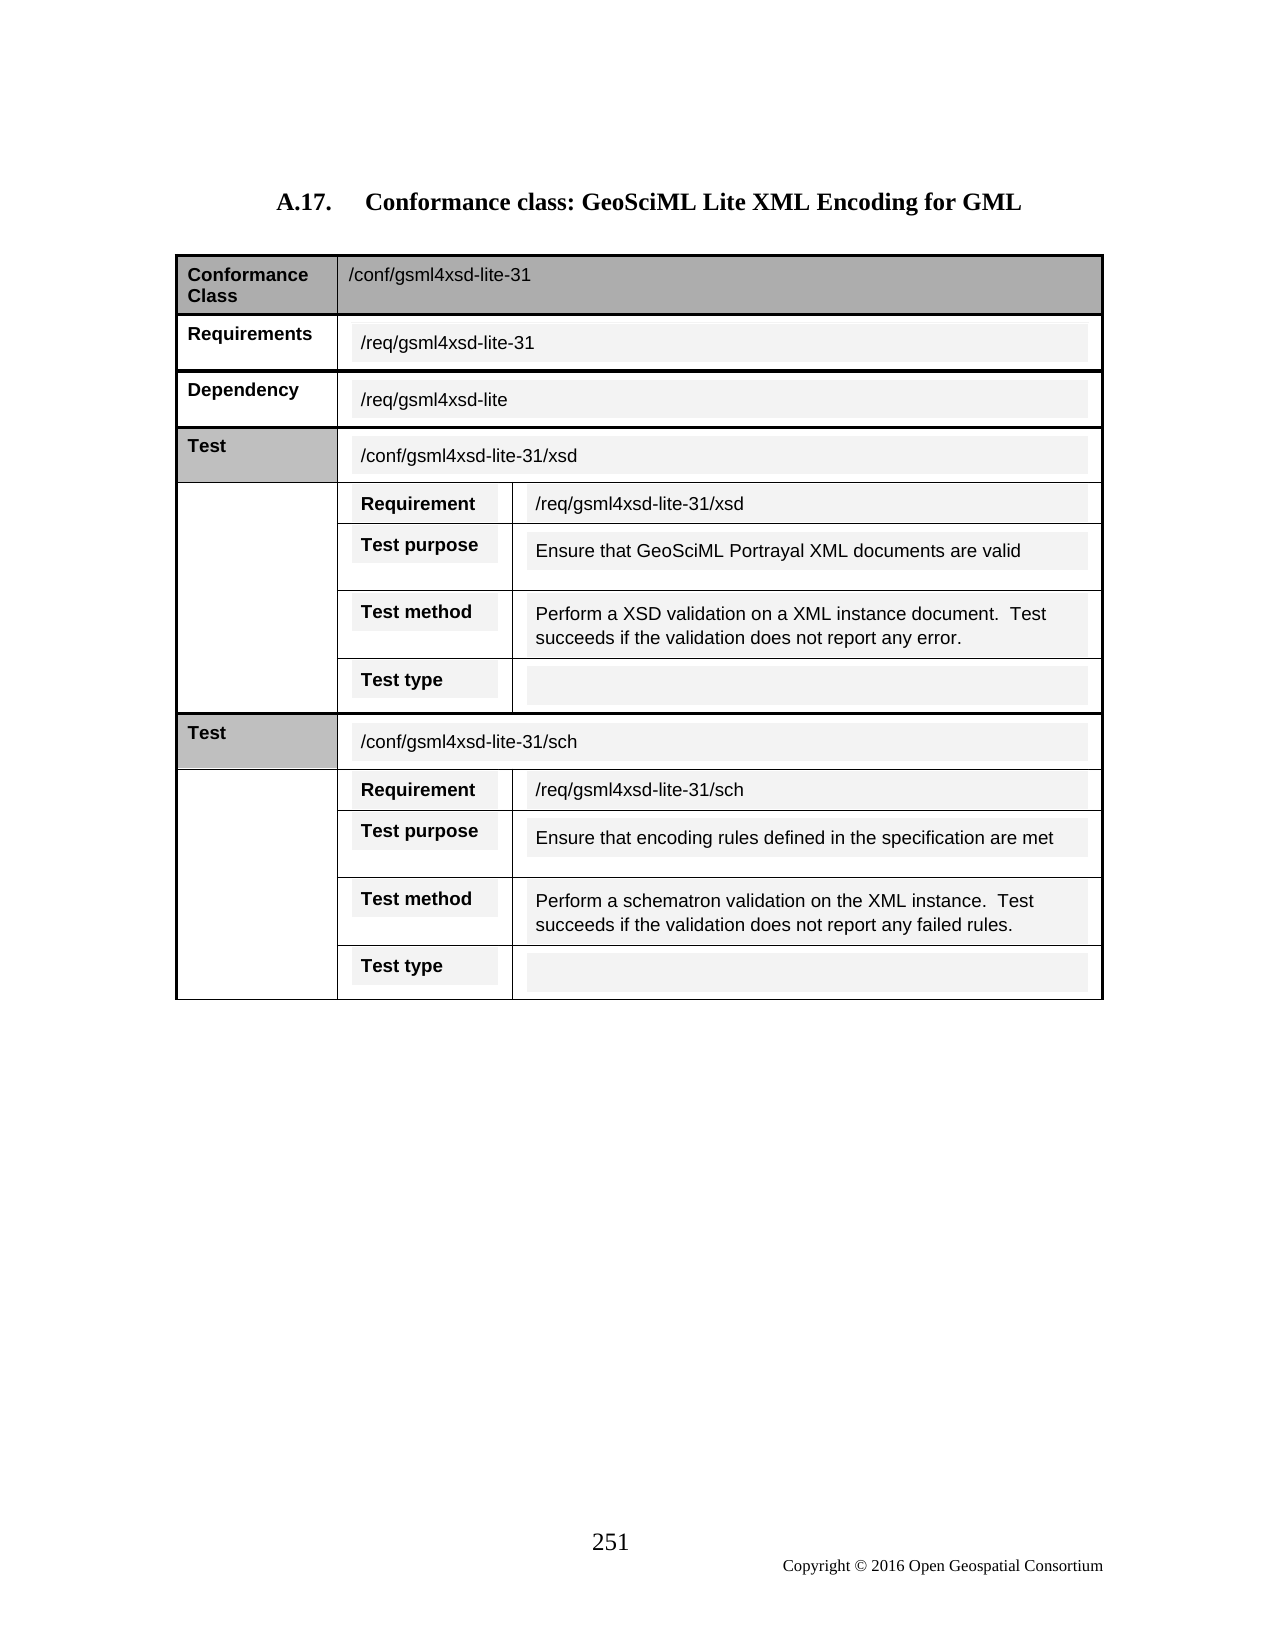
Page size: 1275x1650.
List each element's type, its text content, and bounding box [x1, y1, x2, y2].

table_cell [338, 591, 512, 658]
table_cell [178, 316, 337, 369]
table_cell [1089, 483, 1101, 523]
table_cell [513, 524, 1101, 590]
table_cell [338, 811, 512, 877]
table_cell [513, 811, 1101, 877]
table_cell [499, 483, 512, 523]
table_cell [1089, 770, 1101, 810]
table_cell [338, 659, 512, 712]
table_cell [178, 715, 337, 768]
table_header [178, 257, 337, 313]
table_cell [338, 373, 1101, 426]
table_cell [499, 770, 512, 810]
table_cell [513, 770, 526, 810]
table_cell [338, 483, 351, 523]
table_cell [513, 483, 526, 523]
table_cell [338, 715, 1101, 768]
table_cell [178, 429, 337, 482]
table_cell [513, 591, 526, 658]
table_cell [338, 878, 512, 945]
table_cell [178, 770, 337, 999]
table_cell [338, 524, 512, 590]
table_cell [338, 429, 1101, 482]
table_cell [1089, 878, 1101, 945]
text Conformance class: GeoSciML Lite XML Encoding for GML [276, 187, 1034, 216]
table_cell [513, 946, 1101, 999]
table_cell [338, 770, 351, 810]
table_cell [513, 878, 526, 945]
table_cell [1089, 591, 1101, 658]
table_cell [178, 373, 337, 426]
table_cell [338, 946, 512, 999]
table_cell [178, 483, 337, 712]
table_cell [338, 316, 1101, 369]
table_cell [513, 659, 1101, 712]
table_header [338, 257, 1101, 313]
